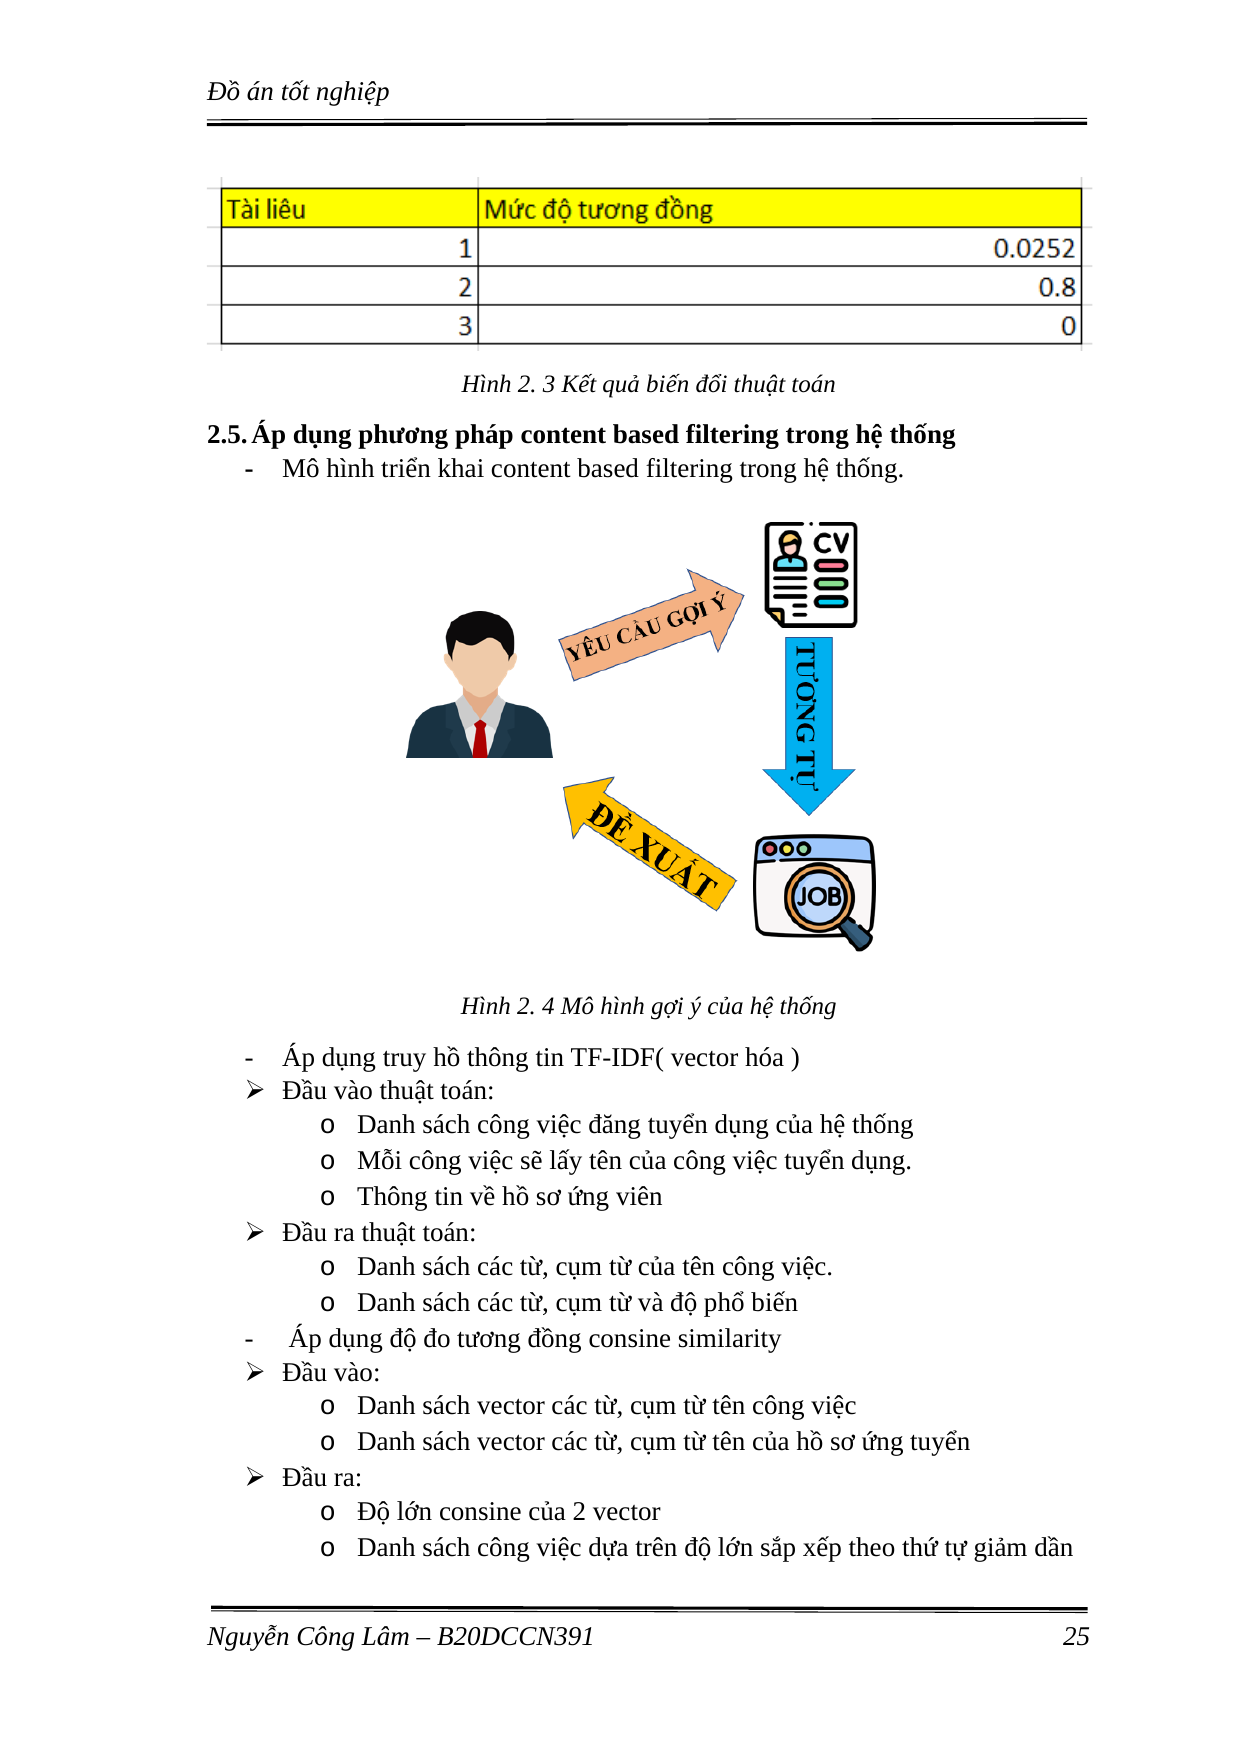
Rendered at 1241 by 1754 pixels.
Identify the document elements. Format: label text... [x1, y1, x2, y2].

list Áp dụng phương pháp content based filtering trong hệ thống [207, 418, 1092, 450]
list Đầu ra: [244, 1462, 1092, 1493]
text Hình 2. 4 Mô hình gợi ý của hệ thống [207, 991, 1092, 1020]
list Danh sách các từ, cụm từ và độ phổ biến [319, 1286, 1092, 1319]
list Độ lớn consine của 2 vector [319, 1495, 1092, 1529]
list Danh sách các từ, cụm từ của tên công việc. [319, 1250, 1092, 1283]
list Danh sách công việc dựa trên độ lớn sắp xếp theo thứ tự giảm dần [319, 1531, 1092, 1565]
list Mô hình triển khai content based filtering trong hệ thống. [244, 452, 1092, 483]
list Thông tin về hồ sơ ứng viên [319, 1180, 1092, 1214]
list Áp dụng truy hồ thông tin TF-IDF( vector hóa ) [244, 1041, 1092, 1072]
picture [206, 177, 1093, 351]
picture [373, 502, 926, 973]
list Danh sách công việc đăng tuyển dụng của hệ thống [319, 1108, 1092, 1142]
list Đầu vào: [244, 1356, 1092, 1387]
text Hình 2. 3 Kết quả biến đổi thuật toán [207, 369, 1092, 398]
list Danh sách vector các từ, cụm từ tên của hồ sơ ứng tuyển [319, 1426, 1092, 1459]
list Mỗi công việc sẽ lấy tên của công việc tuyển dụng. [319, 1144, 1092, 1178]
list Danh sách vector các từ, cụm từ tên công việc [319, 1389, 1092, 1423]
list Đầu vào thuật toán: [244, 1074, 1092, 1106]
list Đầu ra thuật toán: [244, 1216, 1092, 1248]
list Áp dụng độ đo tương đồng consine similarity [244, 1322, 1092, 1353]
